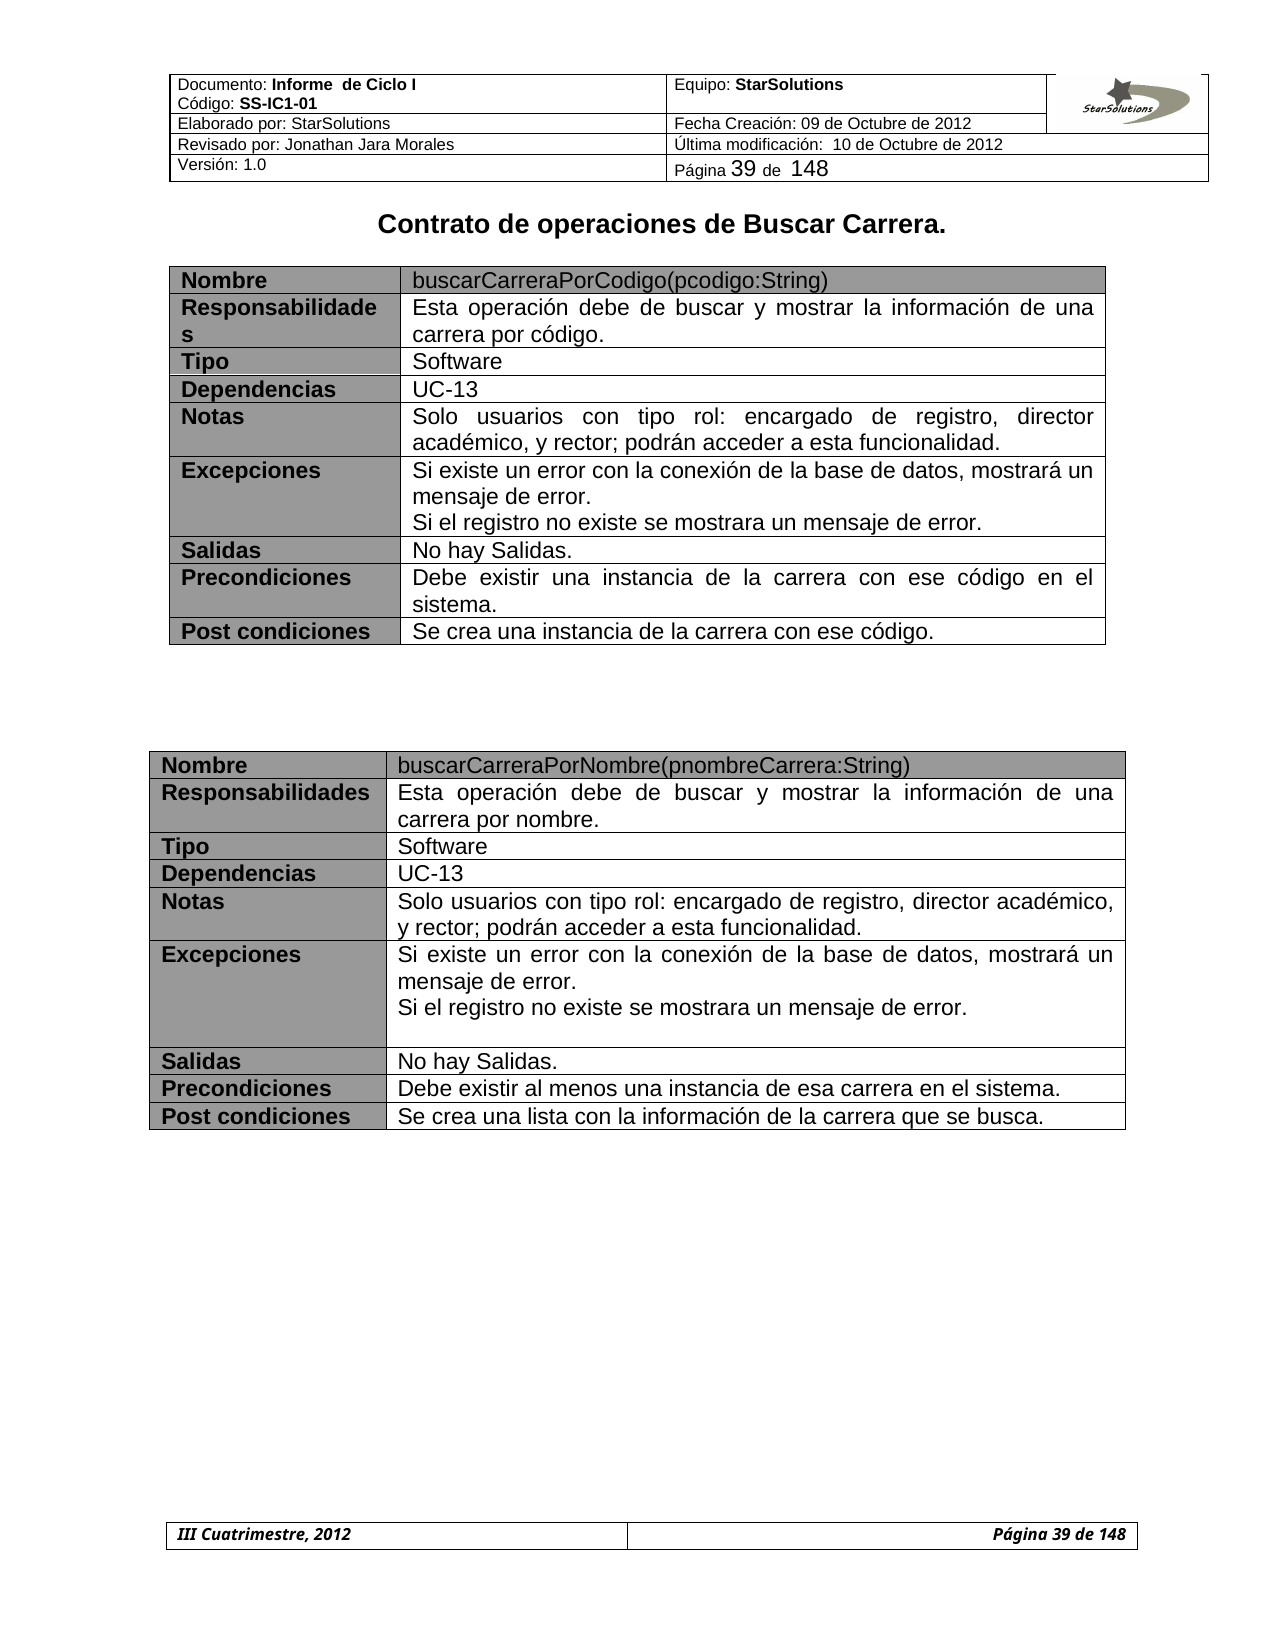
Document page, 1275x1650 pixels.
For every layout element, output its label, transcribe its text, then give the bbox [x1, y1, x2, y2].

table_cell No hay Salidas. [387, 1048, 1125, 1074]
table_cell Notas [150, 888, 386, 940]
table_cell Post condiciones [170, 618, 400, 644]
table_header Nombre [150, 752, 386, 778]
table_cell Responsabilidades [170, 294, 400, 347]
table_cell Debe existir al menos una instancia de esa carrera en el sistema. [387, 1075, 1125, 1102]
table_cell UC-13 [387, 860, 1125, 887]
table_cell Post condiciones [150, 1103, 386, 1129]
picture [1056, 74, 1202, 131]
table_cell Excepciones [170, 457, 400, 536]
table_cell Salidas [170, 537, 400, 563]
table_cell Solo usuarios con tipo rol: encargado de registro, director académico, y rector; podrán acceder a esta funcionalidad. [387, 888, 1125, 940]
table_cell Software [387, 833, 1125, 859]
table_cell Precondiciones [170, 564, 400, 617]
table_cell Software [401, 348, 1105, 374]
table_cell Solo usuarios con tipo rol: encargado de registro, director académico, y rector; podrán acceder a esta funcionalidad. [401, 403, 1105, 456]
table_cell Se crea una instancia de la carrera con ese código. [401, 618, 1105, 644]
table_cell Debe existir una instancia de la carrera con ese código en el sistema. [401, 564, 1105, 617]
table_cell Si existe un error con la conexión de la base de datos, mostrará un mensaje de error. Si el registro no existe se mostrara un mensaje de error. [401, 457, 1105, 536]
table_cell Si existe un error con la conexión de la base de datos, mostrará un mensaje de error. Si el registro no existe se mostrara un mensaje de error. [387, 941, 1125, 1047]
subtitle Contrato de operaciones de Buscar Carrera. [377, 208, 1098, 239]
table_header buscarCarreraPorNombre(pnombreCarrera:String) [387, 752, 1125, 778]
table_cell Excepciones [150, 941, 386, 1047]
table_cell Tipo [150, 833, 386, 859]
table_cell Esta operación debe de buscar y mostrar la información de una carrera por código. [401, 294, 1105, 347]
table_cell Dependencias [170, 376, 400, 402]
table_cell UC-13 [401, 376, 1105, 402]
table_header Nombre [170, 267, 400, 293]
table_cell Se crea una lista con la información de la carrera que se busca. [387, 1103, 1125, 1129]
table_cell Notas [170, 403, 400, 456]
table_cell Tipo [170, 348, 400, 374]
table_cell Dependencias [150, 860, 386, 887]
table_cell No hay Salidas. [401, 537, 1105, 563]
table_cell Responsabilidades [150, 779, 386, 832]
table_cell Precondiciones [150, 1075, 386, 1102]
table_header buscarCarreraPorCodigo(pcodigo:String) [401, 267, 1105, 293]
table_cell Salidas [150, 1048, 386, 1074]
table_cell Esta operación debe de buscar y mostrar la información de una carrera por nombre. [387, 779, 1125, 832]
